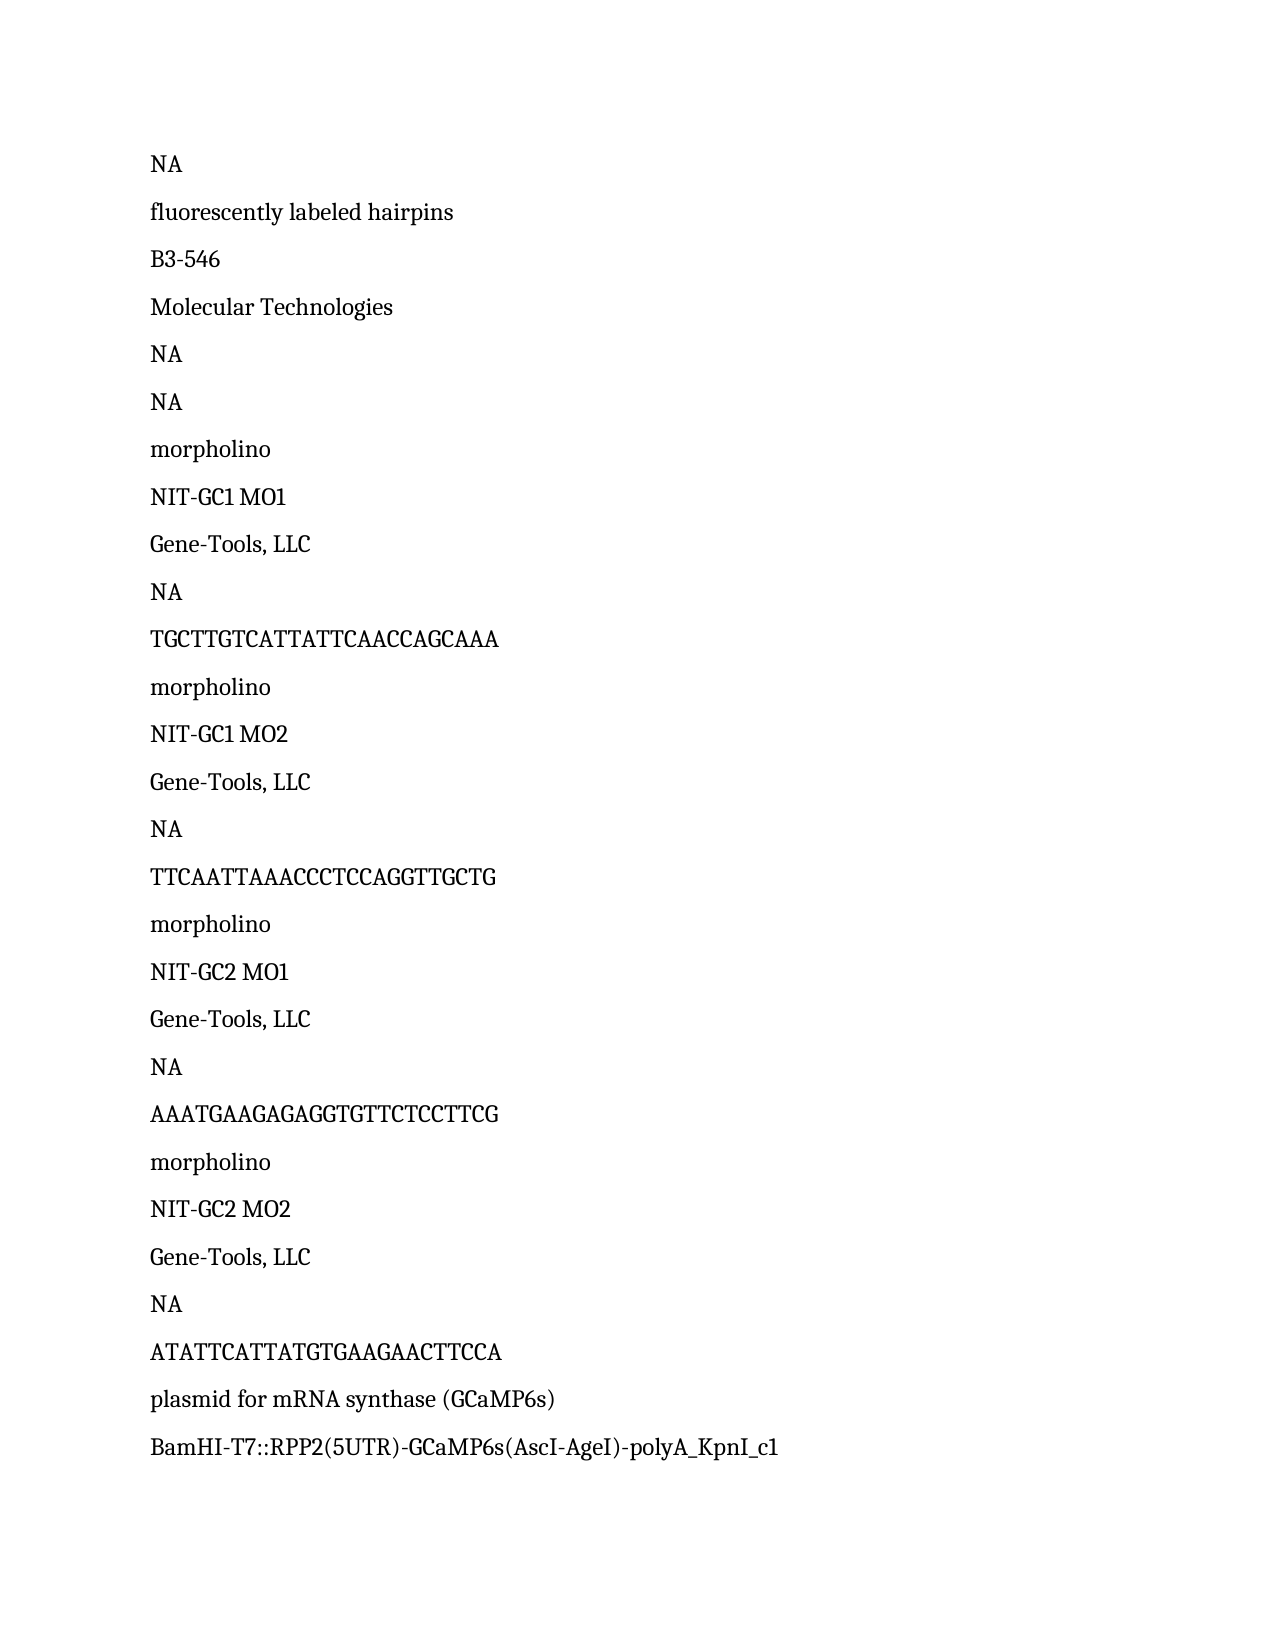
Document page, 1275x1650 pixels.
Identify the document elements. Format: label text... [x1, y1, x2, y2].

text NIT-GC1 MO2 [150, 720, 1125, 749]
text NA [150, 387, 1125, 416]
text Gene-Tools, LLC [150, 530, 1125, 559]
text NA [150, 1290, 1125, 1319]
text TTCAATTAAACCCTCCAGGTTGCTG [150, 862, 1125, 891]
text morpholino [150, 672, 1125, 701]
text Gene-Tools, LLC [150, 1005, 1125, 1034]
text ATATTCATTATGTGAAGAACTTCCA [150, 1337, 1125, 1366]
text Gene-Tools, LLC [150, 767, 1125, 796]
text BamHI-T7::RPP2(5UTR)-GCaMP6s(AscI-AgeI)-polyA_KpnI_c1 [150, 1432, 1125, 1461]
text NA [150, 1052, 1125, 1081]
text B3-546 [150, 245, 1125, 274]
text morpholino [150, 435, 1125, 464]
text NA [150, 150, 1125, 179]
text NA [150, 340, 1125, 369]
text NIT-GC1 MO1 [150, 482, 1125, 511]
text fluorescently labeled hairpins [150, 197, 1125, 226]
text plasmid for mRNA synthase (GCaMP6s) [150, 1385, 1125, 1414]
text NIT-GC2 MO1 [150, 957, 1125, 986]
text morpholino [150, 1147, 1125, 1176]
text TGCTTGTCATTATTCAACCAGCAAA [150, 625, 1125, 654]
text Molecular Technologies [150, 292, 1125, 321]
text NA [150, 577, 1125, 606]
text morpholino [150, 910, 1125, 939]
text NA [150, 815, 1125, 844]
text AAATGAAGAGAGGTGTTCTCCTTCG [150, 1100, 1125, 1129]
text Gene-Tools, LLC [150, 1242, 1125, 1271]
text NIT-GC2 MO2 [150, 1195, 1125, 1224]
